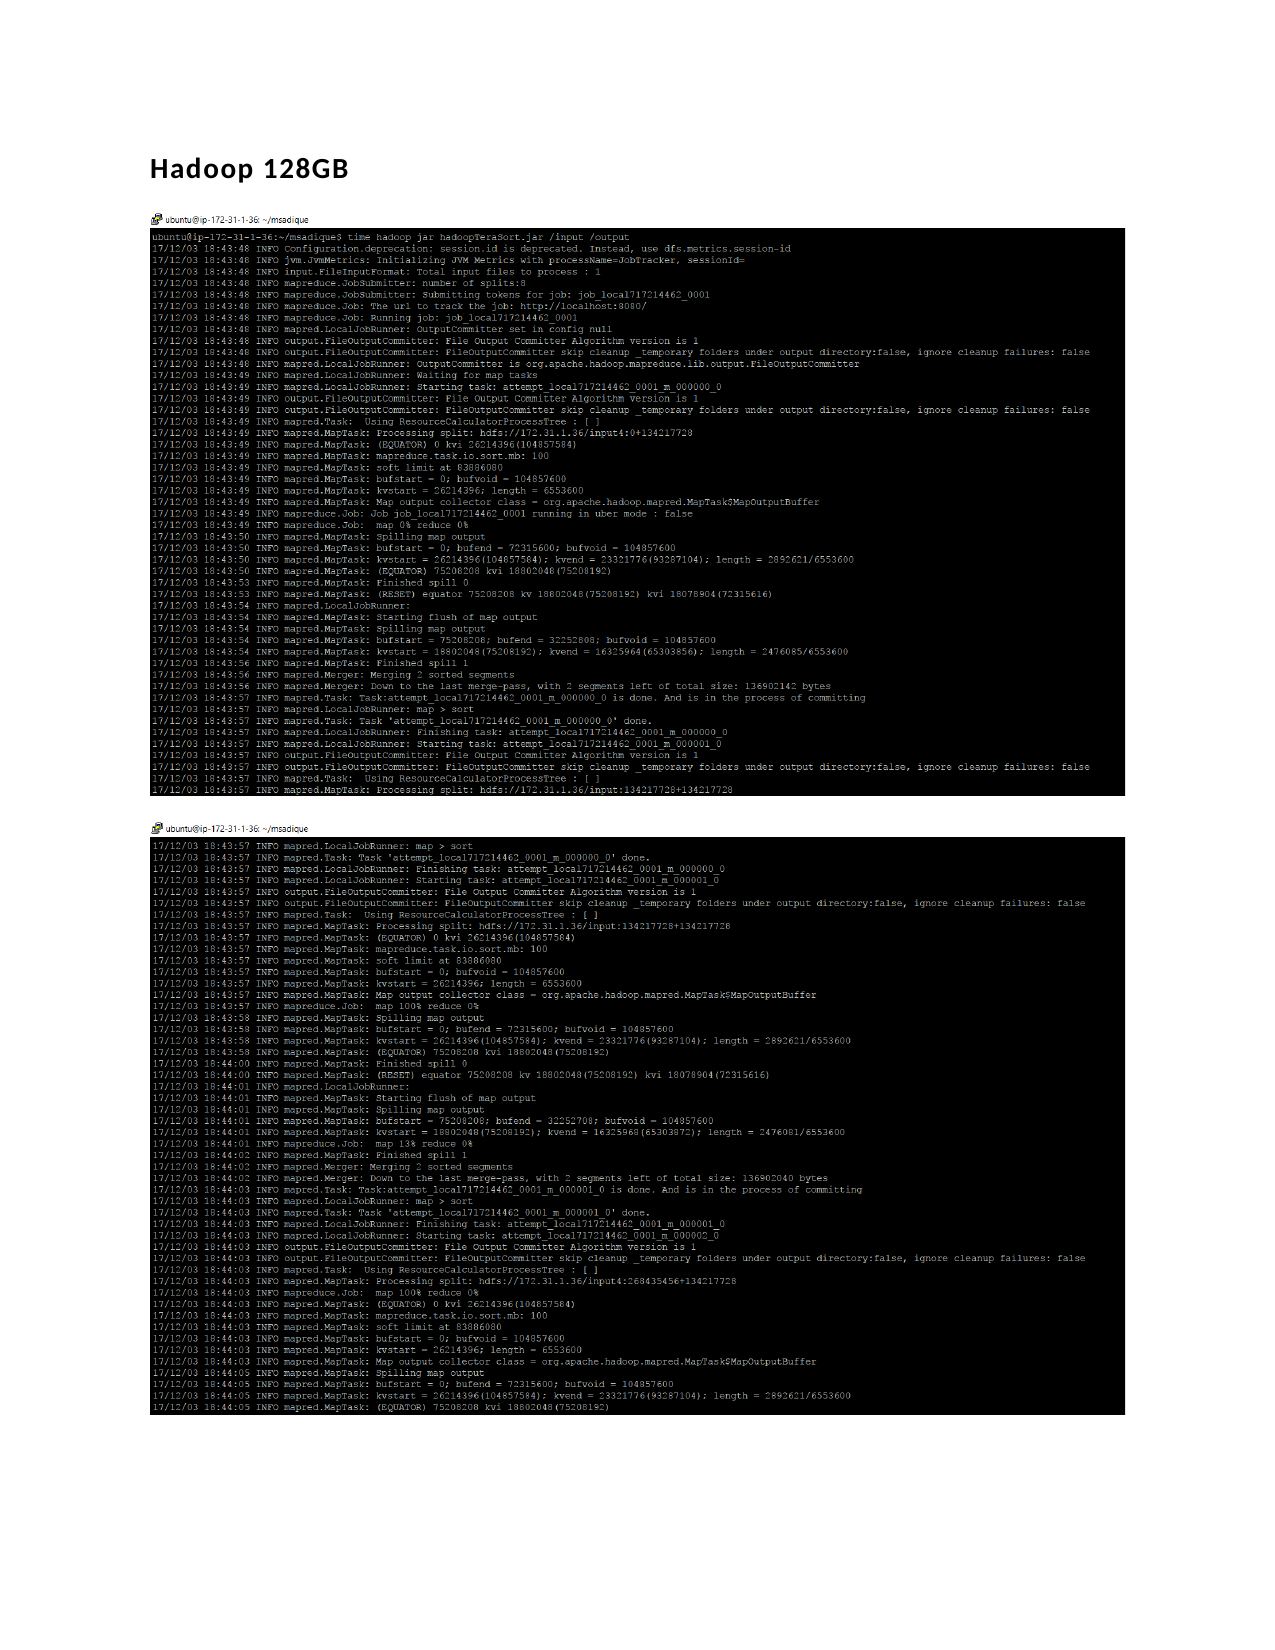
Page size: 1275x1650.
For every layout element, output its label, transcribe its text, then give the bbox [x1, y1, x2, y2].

picture [150, 820, 1125, 1415]
text Hadoop 128GB [150, 150, 1125, 186]
picture [150, 211, 1125, 796]
